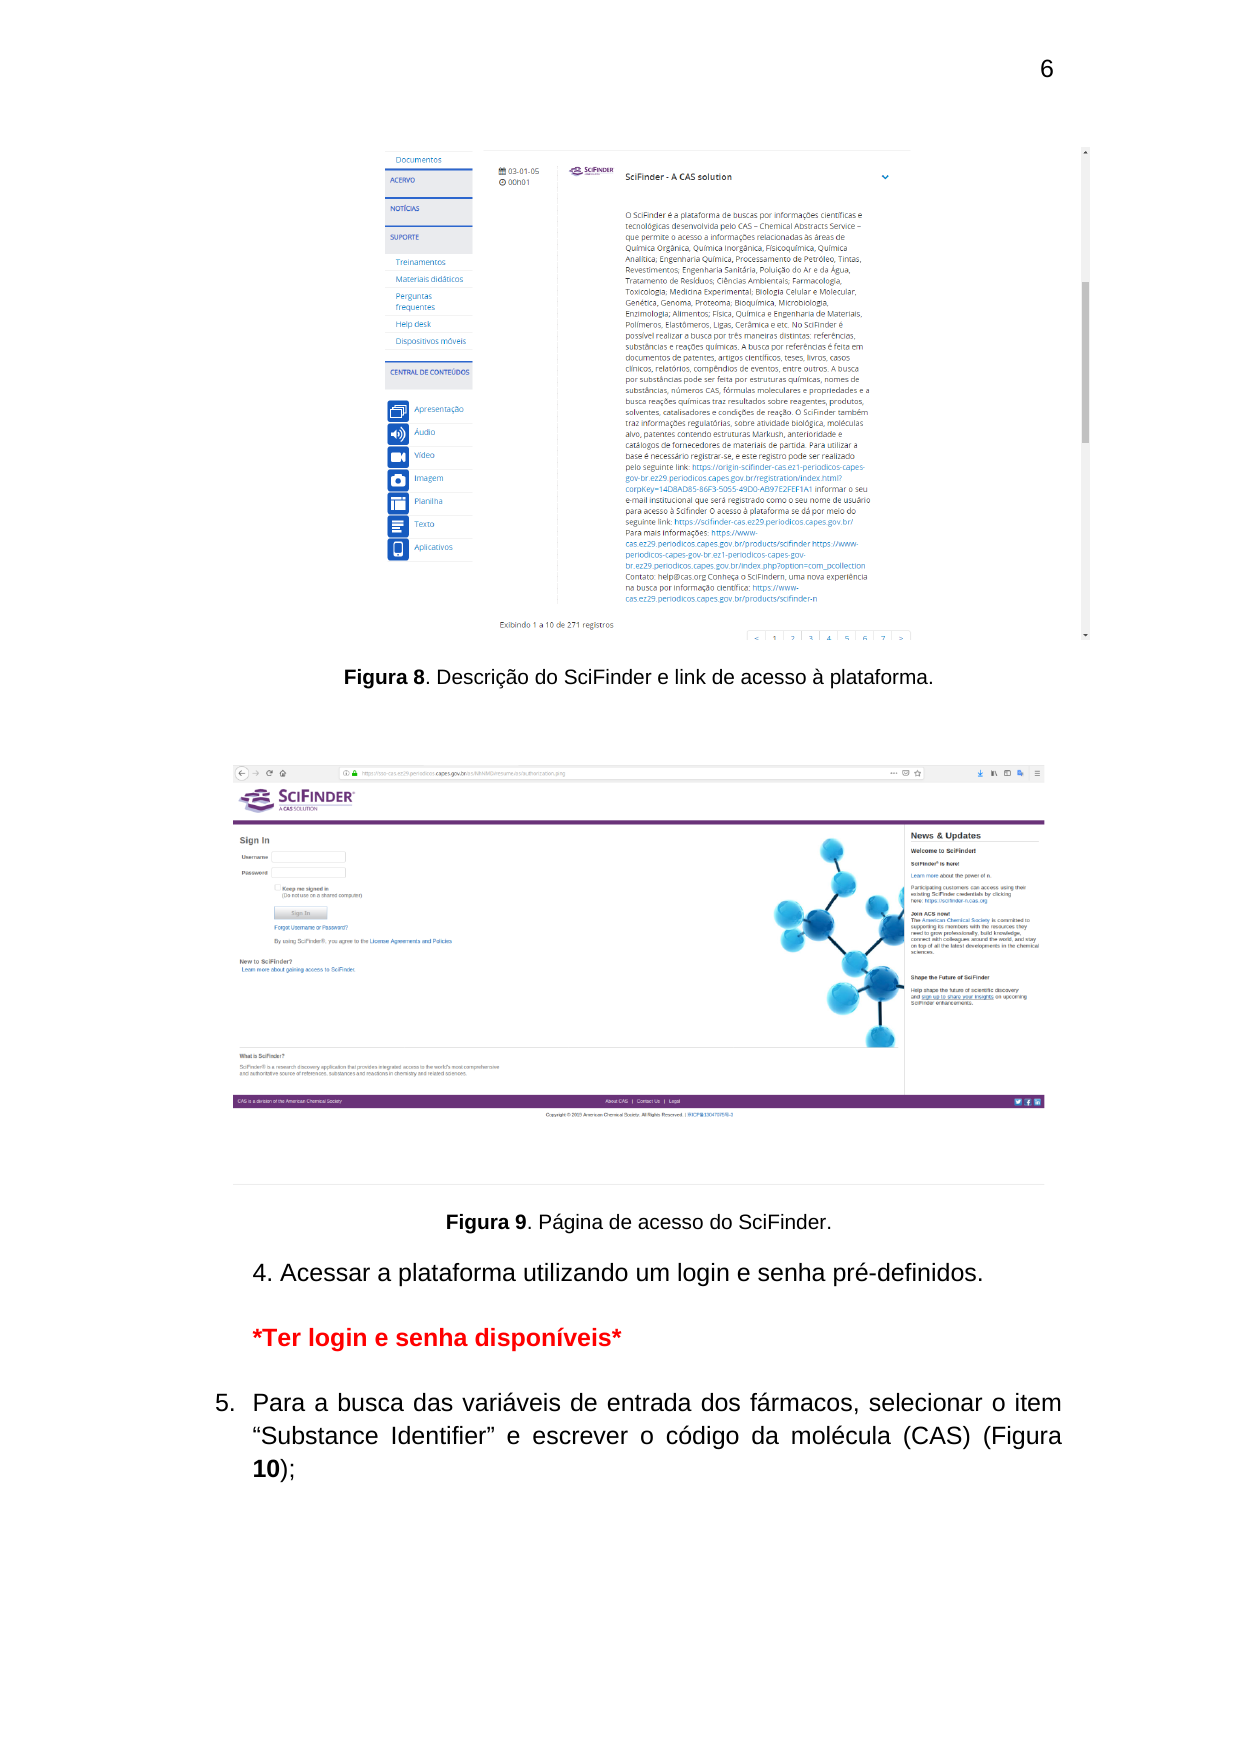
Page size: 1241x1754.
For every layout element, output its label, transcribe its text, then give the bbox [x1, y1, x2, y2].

list 4. Acessar a plataforma utilizando um login e senha pré-definidos. [252, 1258, 1063, 1287]
text Figura 8. Descrição do SciFinder e link de acesso à plataforma. [215, 664, 1063, 688]
text Figura 9. Página de acesso do SciFinder. [215, 1209, 1063, 1233]
list Para a busca das variáveis de entrada dos fármacos, selecionar o item “Substance Identifier” e escrever o código da molécula (CAS) (Figura 10); [215, 1388, 1063, 1483]
list *Ter login e senha disponíveis* [252, 1323, 1063, 1352]
picture [233, 765, 1045, 1185]
picture [214, 147, 1090, 640]
